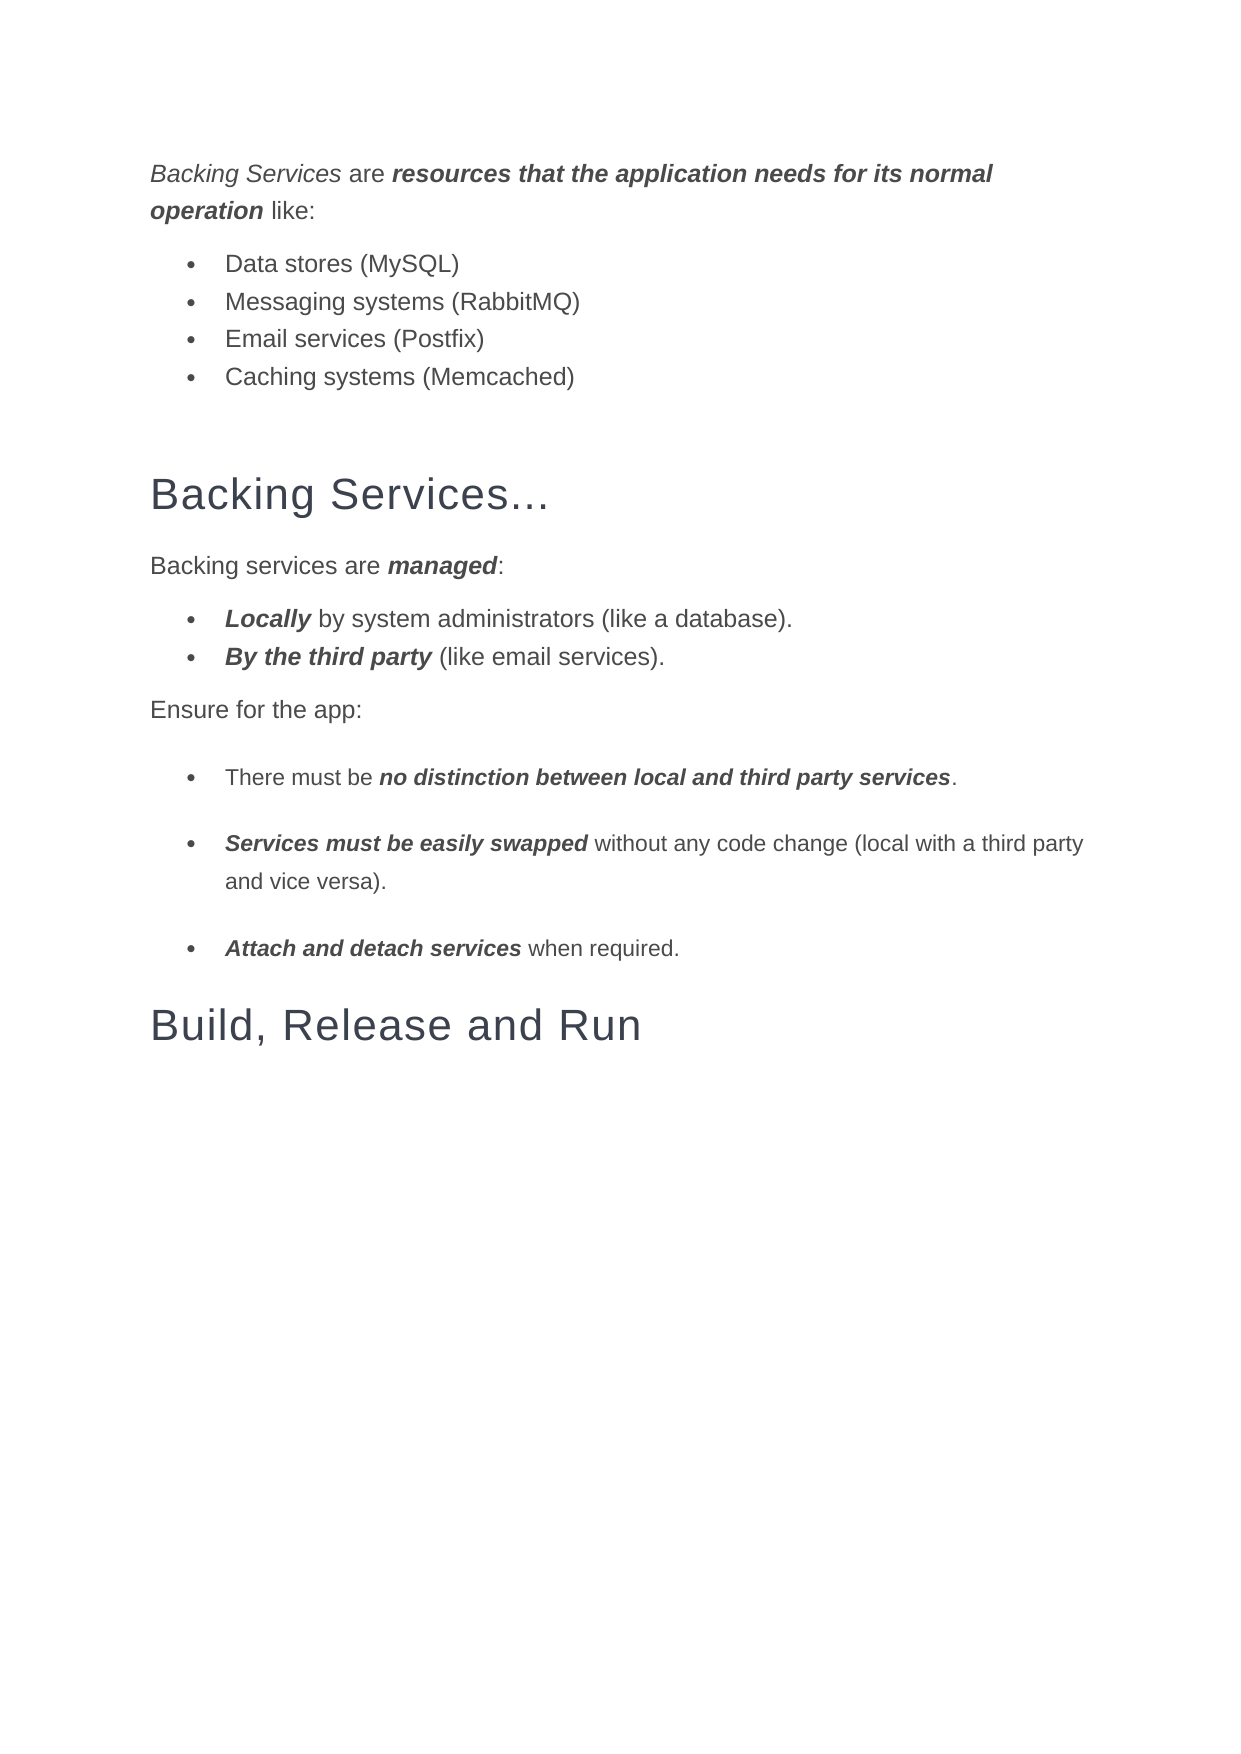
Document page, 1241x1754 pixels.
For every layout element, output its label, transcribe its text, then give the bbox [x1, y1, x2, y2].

list Messaging systems (RabbitMQ) [187, 278, 1090, 316]
list Caching systems (Memcached) [187, 353, 1090, 391]
list Locally by system administrators (like a database). [187, 595, 1090, 633]
list There must be no distinction between local and third party services. [187, 753, 1090, 790]
list Email services (Postfix) [187, 316, 1090, 353]
list Data stores (MySQL) [187, 241, 1090, 278]
text Ensure for the app: [150, 686, 1090, 723]
text Backing services are managed: [150, 542, 1090, 580]
text Backing Services are resources that the application needs for its normal operation like: [150, 150, 1090, 225]
subtitle Backing Services... [150, 459, 1090, 519]
list Attach and detach services when required. [187, 923, 1090, 961]
list Services must be easily swapped without any code change (local with a third party and vice versa). [187, 819, 1090, 894]
subtitle Build, Release and Run [150, 990, 1090, 1049]
list By the third party (like email services). [187, 633, 1090, 670]
